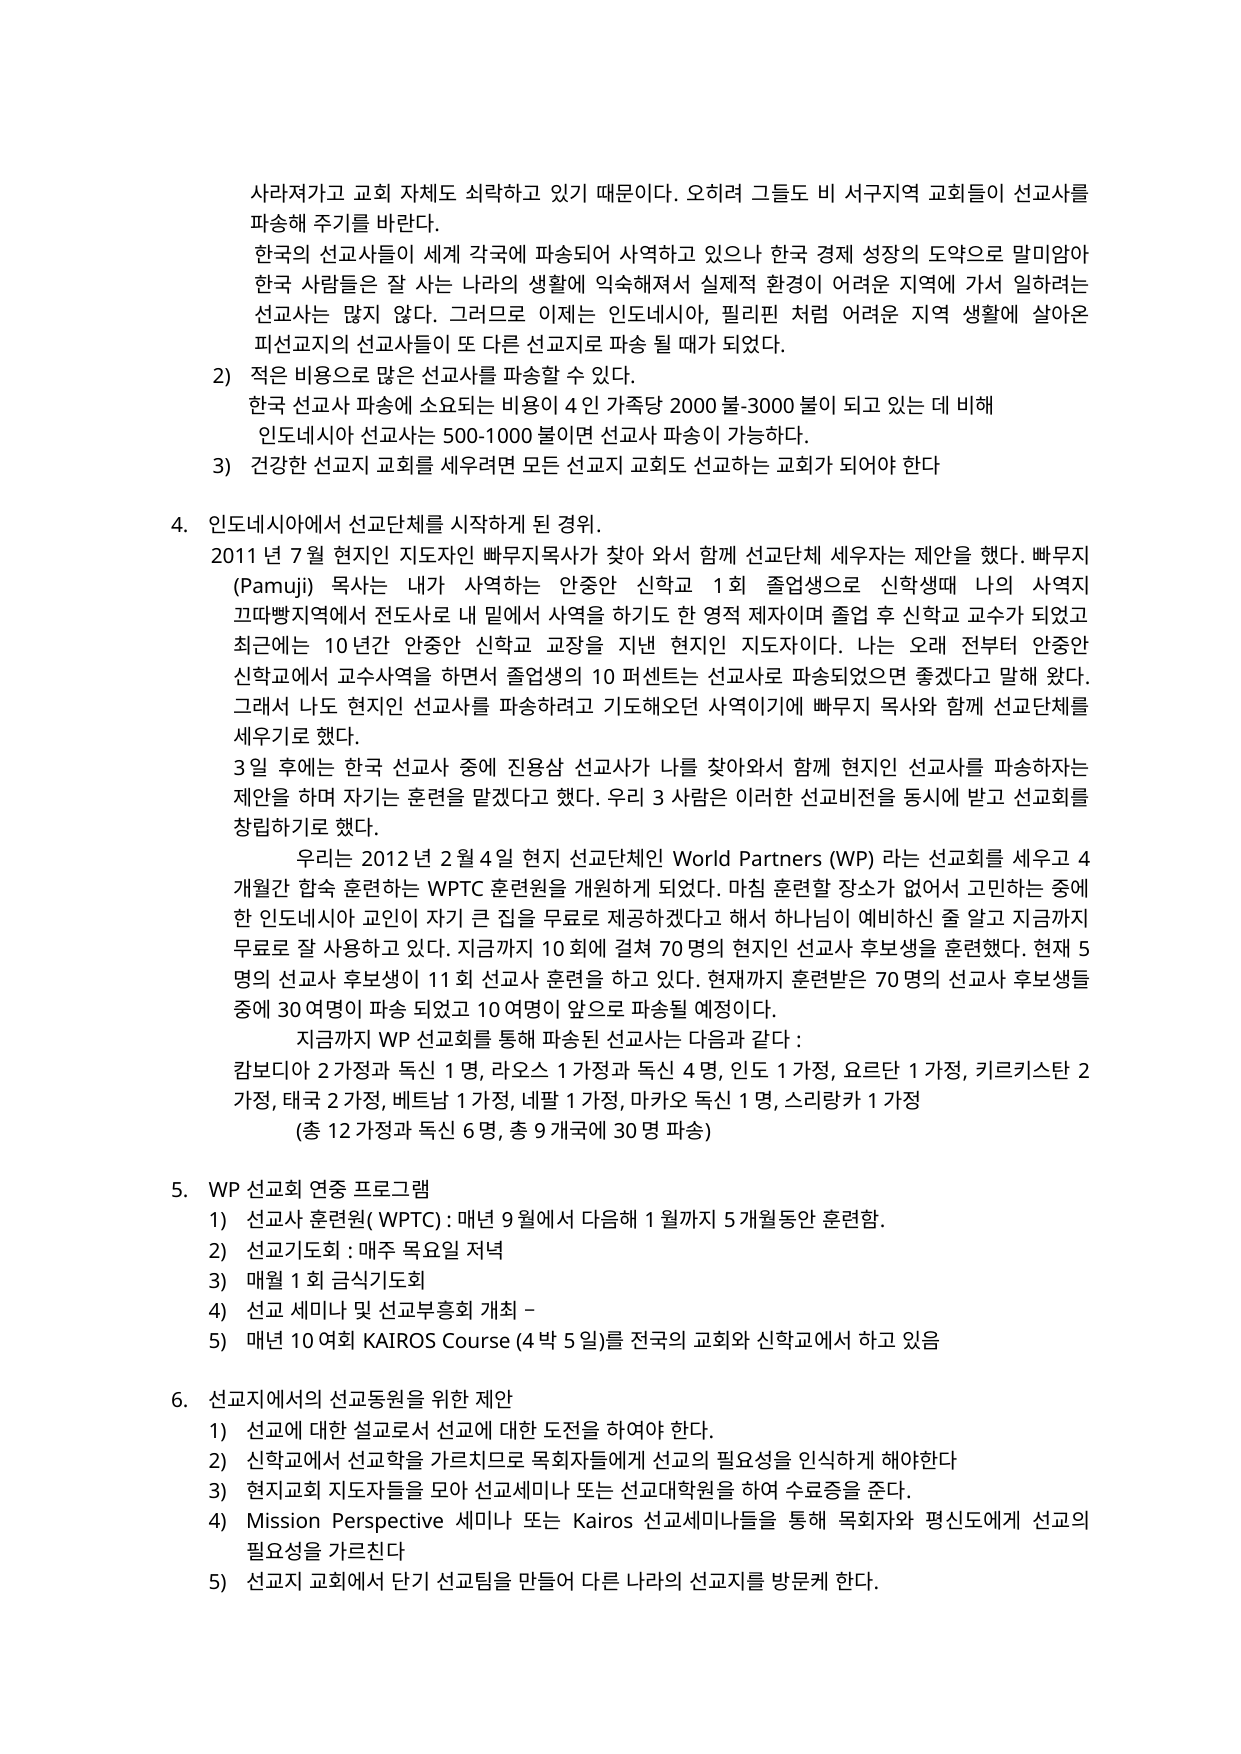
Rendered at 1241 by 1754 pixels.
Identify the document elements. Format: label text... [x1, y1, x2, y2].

list 선교사 훈련원( WPTC) : 매년 9월에서 다음해 1월까지 5개월동안 훈련함. [208, 1203, 1090, 1234]
list 매월 1회 금식기도회 [208, 1264, 1090, 1294]
list 선교기도회 : 매주 목요일 저녁 [208, 1234, 1090, 1264]
text 2011년 7월 현지인 지도자인 빠무지목사가 찾아 와서 함께 선교단체 세우자는 제안을 했다. 빠무지(Pamuji) 목사는 내가 사역하는 안중안 신학교 1회 졸업생으로 신학생때 나의 사역지 끄따빵지역에서 전도사로 내 밑에서 사역을 하기도 한 영적 제자이며 졸업 후 신학교 교수가 되었고 최근에는 10년간 안중안 신학교 교장을 지낸 현지인 지도자이다. 나는 오래 전부터 안중안 신학교에서 교수사역을 하면서 졸업생의 10 퍼센트는 선교사로 파송되었으면 좋겠다고 말해 왔다. 그래서 나도 현지인 선교사를 파송하려고 기도해오던 사역이기에 빠무지 목사와 함께 선교단체를 세우기로 했다. [150, 539, 1090, 751]
list 신학교에서 선교학을 가르치므로 목회자들에게 선교의 필요성을 인식하게 해야한다 [208, 1444, 1090, 1474]
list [212, 177, 1090, 238]
list 인도네시아 선교사는 500-1000불이면 선교사 파송이 가능하다. [258, 419, 1090, 450]
text 캄보디아 2가정과 독신 1명, 라오스 1가정과 독신 4명, 인도 1가정, 요르단 1가정, 키르키스탄 2가정, 태국 2가정, 베트남 1가정, 네팔 1가정, 마카오 독신 1명, 스리랑카 1가정 [233, 1054, 1090, 1114]
text 우리는 2012년 2월4일 현지 선교단체인 World Partners (WP) 라는 선교회를 세우고 4개월간 합숙 훈련하는 WPTC 훈련원을 개원하게 되었다. 마침 훈련할 장소가 없어서 고민하는 중에 한 인도네시아 교인이 자기 큰 집을 무료로 제공하겠다고 해서 하나님이 예비하신 줄 알고 지금까지 무료로 잘 사용하고 있다. 지금까지 10회에 걸쳐 70명의 현지인 선교사 후보생을 훈련했다. 현재 5명의 선교사 후보생이 11회 선교사 훈련을 하고 있다. 현재까지 훈련받은 70명의 선교사 후보생들 중에 30여명이 파송 되었고 10여명이 앞으로 파송될 예정이다. [233, 842, 1090, 1023]
list 적은 비용으로 많은 선교사를 파송할 수 있다. [212, 359, 1090, 389]
text 지금까지 WP 선교회를 통해 파송된 선교사는 다음과 같다 : [233, 1023, 1090, 1054]
list 매년 10여회 KAIROS Course (4박 5일)를 전국의 교회와 신학교에서 하고 있음 [208, 1325, 1090, 1355]
list 인도네시아에서 선교단체를 시작하게 된 경위. [171, 508, 1090, 539]
list 건강한 선교지 교회를 세우려면 모든 선교지 교회도 선교하는 교회가 되어야 한다 [212, 450, 1090, 480]
list 선교지 교회에서 단기 선교팀을 만들어 다른 나라의 선교지를 방문케 한다. [208, 1565, 1090, 1596]
list 선교지에서의 선교동원을 위한 제안 [171, 1383, 1090, 1414]
list 선교 세미나 및 선교부흥회 개최 – [208, 1294, 1090, 1325]
list WP 선교회 연중 프로그램 [171, 1173, 1090, 1203]
list 선교에 대한 설교로서 선교에 대한 도전을 하여야 한다. [208, 1414, 1090, 1444]
text 한국의 선교사들이 세계 각국에 파송되어 사역하고 있으나 한국 경제 성장의 도약으로 말미암아 한국 사람들은 잘 사는 나라의 생활에 익숙해져서 실제적 환경이 어려운 지역에 가서 일하려는 선교사는 많지 않다. 그러므로 이제는 인도네시아, 필리핀 처럼 어려운 지역 생활에 살아온 피선교지의 선교사들이 또 다른 선교지로 파송 될 때가 되었다. [254, 238, 1090, 359]
text (총 12가정과 독신 6명, 총 9개국에 30명 파송) [233, 1114, 1090, 1145]
list 현지교회 지도자들을 모아 선교세미나 또는 선교대학원을 하여 수료증을 준다. [208, 1474, 1090, 1505]
list 한국 선교사 파송에 소요되는 비용이 4인 가족당 2000불-3000불이 되고 있는 데 비해 [237, 389, 1090, 419]
list Mission Perspective 세미나 또는 Kairos 선교세미나들을 통해 목회자와 평신도에게 선교의 필요성을 가르친다 [208, 1505, 1090, 1565]
text 3일 후에는 한국 선교사 중에 진용삼 선교사가 나를 찾아와서 함께 현지인 선교사를 파송하자는 제안을 하며 자기는 훈련을 맡겠다고 했다. 우리 3 사람은 이러한 선교비전을 동시에 받고 선교회를 창립하기로 했다. [233, 751, 1090, 842]
